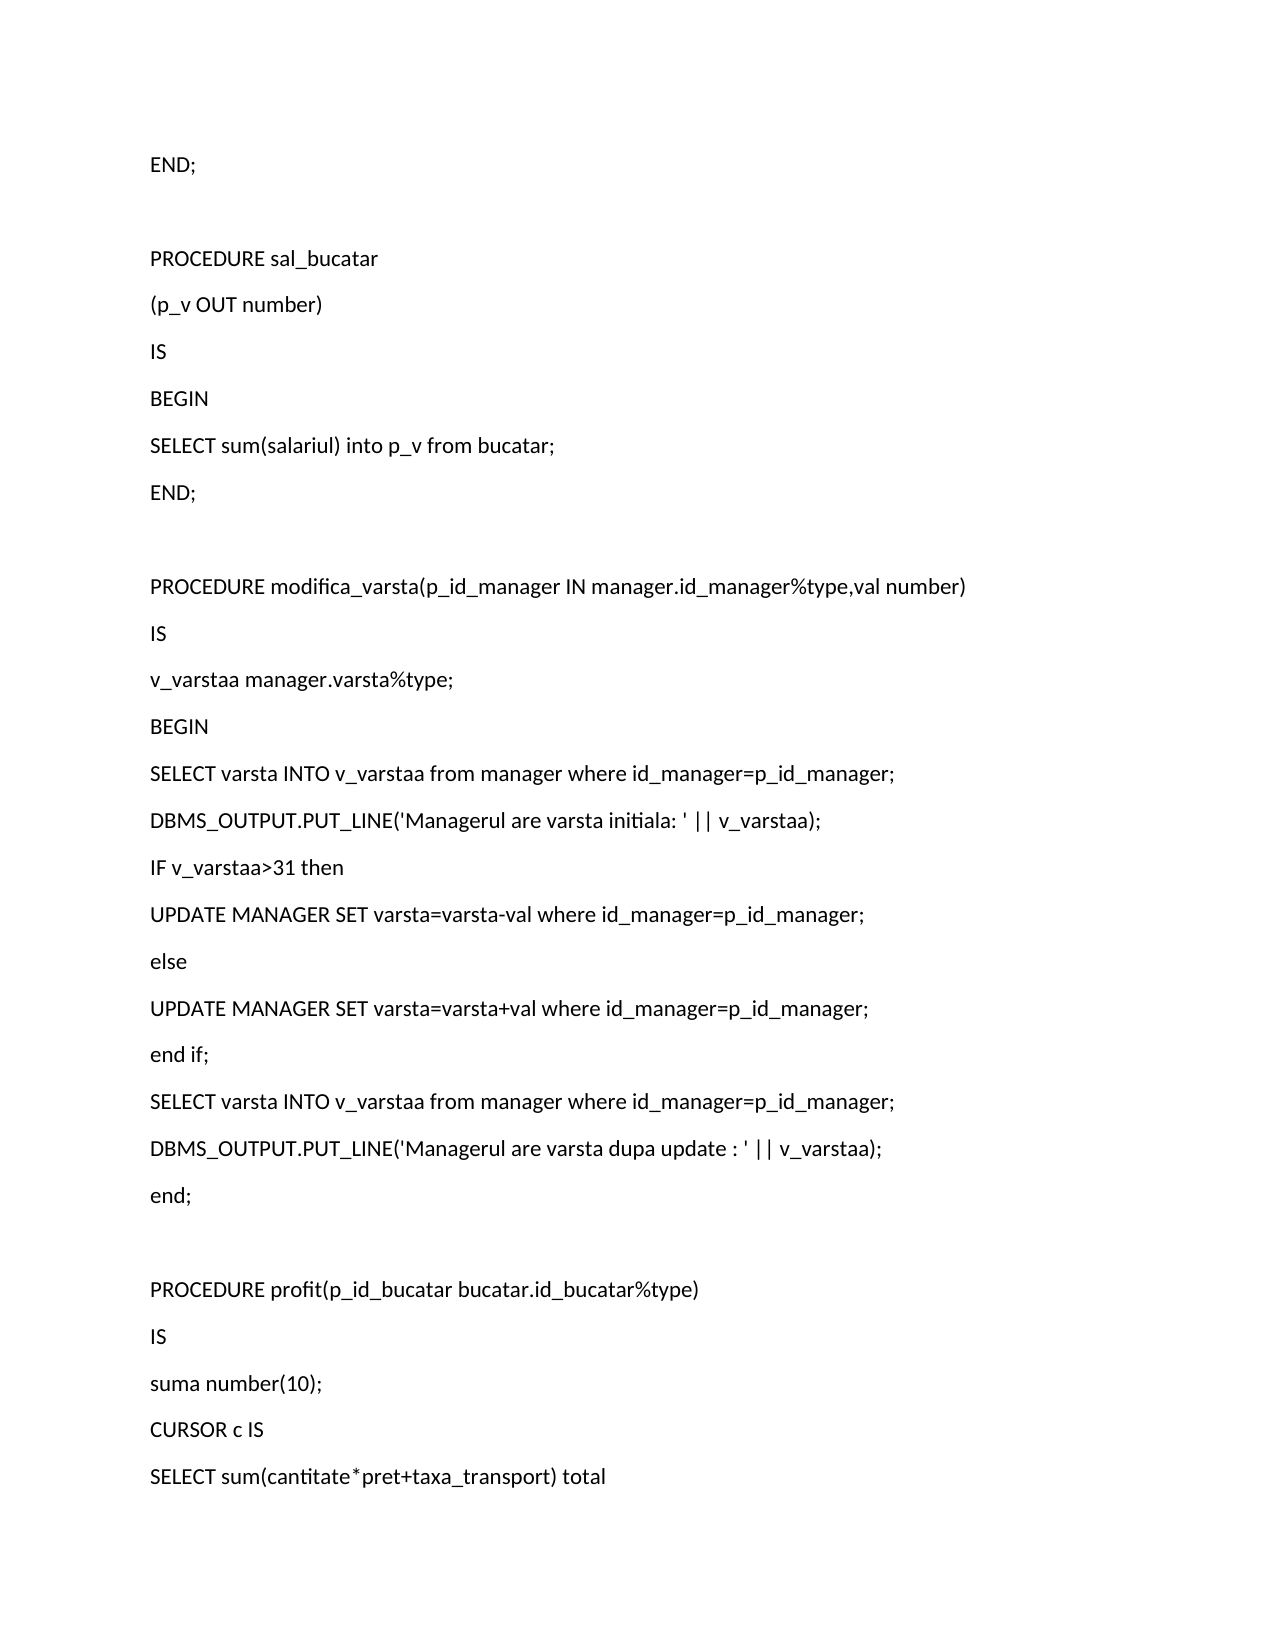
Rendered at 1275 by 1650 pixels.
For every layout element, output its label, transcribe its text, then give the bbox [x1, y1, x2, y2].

text UPDATE MANAGER SET varsta=varsta-val where id_manager=p_id_manager; [150, 900, 1125, 928]
text PROCEDURE sal_bucatar [150, 244, 1125, 272]
text PROCEDURE modifica_varsta(p_id_manager IN manager.id_manager%type,val number) [150, 572, 1125, 600]
text BEGIN [150, 712, 1125, 741]
text CURSOR c IS [150, 1416, 1125, 1444]
text PROCEDURE profit(p_id_bucatar bucatar.id_bucatar%type) [150, 1275, 1125, 1303]
text DBMS_OUTPUT.PUT_LINE('Managerul are varsta dupa update : ' || v_varstaa); [150, 1134, 1125, 1162]
text (p_v OUT number) [150, 291, 1125, 319]
text IF v_varstaa>31 then [150, 853, 1125, 881]
text end; [150, 1181, 1125, 1209]
text SELECT varsta INTO v_varstaa from manager where id_manager=p_id_manager; [150, 1087, 1125, 1116]
text SELECT sum(salariul) into p_v from bucatar; [150, 431, 1125, 459]
text UPDATE MANAGER SET varsta=varsta+val where id_manager=p_id_manager; [150, 994, 1125, 1022]
text end if; [150, 1041, 1125, 1069]
text IS [150, 1322, 1125, 1350]
text v_varstaa manager.varsta%type; [150, 666, 1125, 694]
text suma number(10); [150, 1369, 1125, 1397]
text else [150, 947, 1125, 975]
text IS [150, 619, 1125, 647]
text IS [150, 337, 1125, 366]
text END; [150, 150, 1125, 178]
text DBMS_OUTPUT.PUT_LINE('Managerul are varsta initiala: ' || v_varstaa); [150, 806, 1125, 834]
text SELECT varsta INTO v_varstaa from manager where id_manager=p_id_manager; [150, 759, 1125, 787]
text SELECT sum(cantitate*pret+taxa_transport) total [150, 1462, 1125, 1491]
text BEGIN [150, 384, 1125, 412]
text END; [150, 478, 1125, 506]
